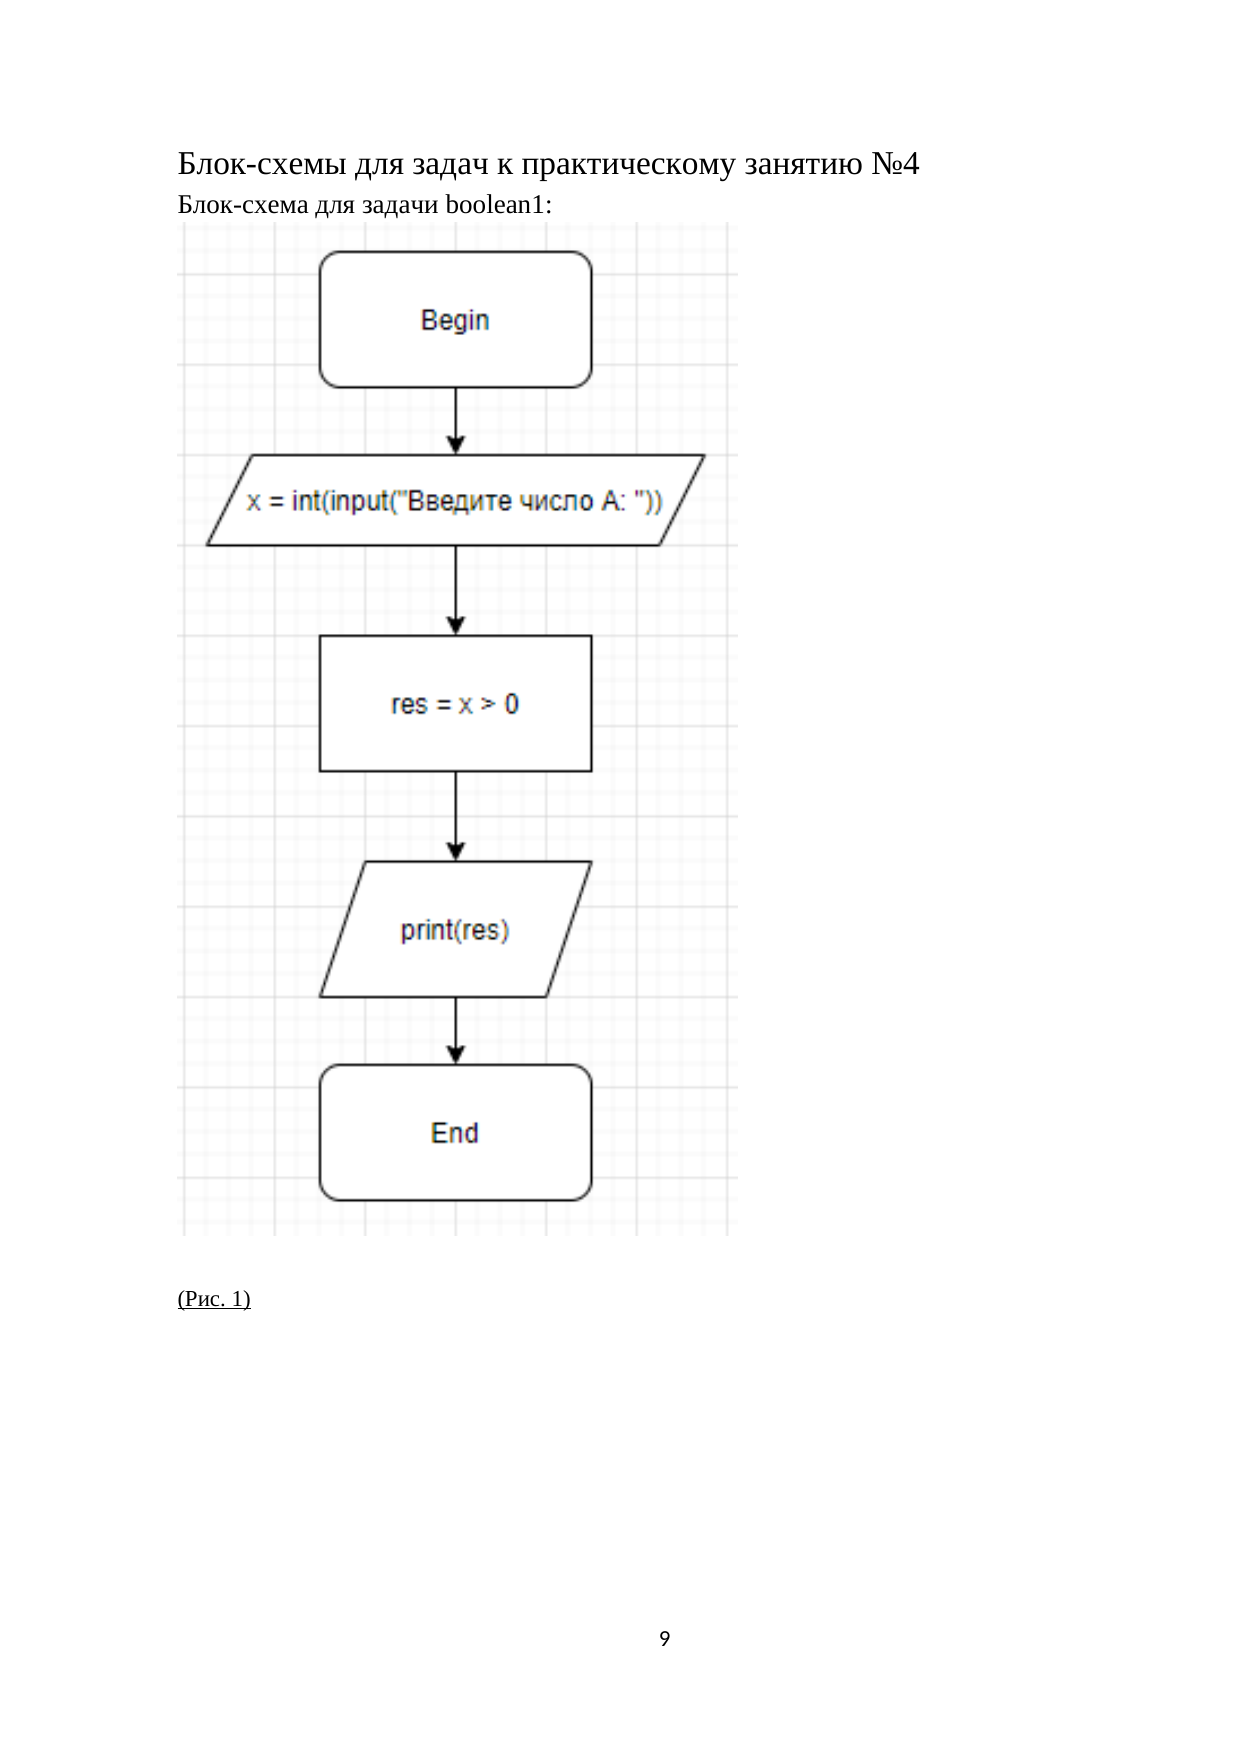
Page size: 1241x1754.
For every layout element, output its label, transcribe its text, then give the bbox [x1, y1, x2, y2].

picture [177, 222, 738, 1236]
subtitle Блок-схема для задачи boolean1: [177, 189, 1152, 220]
subtitle Блок-схемы для задач к практическому занятию №4 [177, 143, 1152, 181]
text (Рис. 1) [177, 1285, 1152, 1311]
